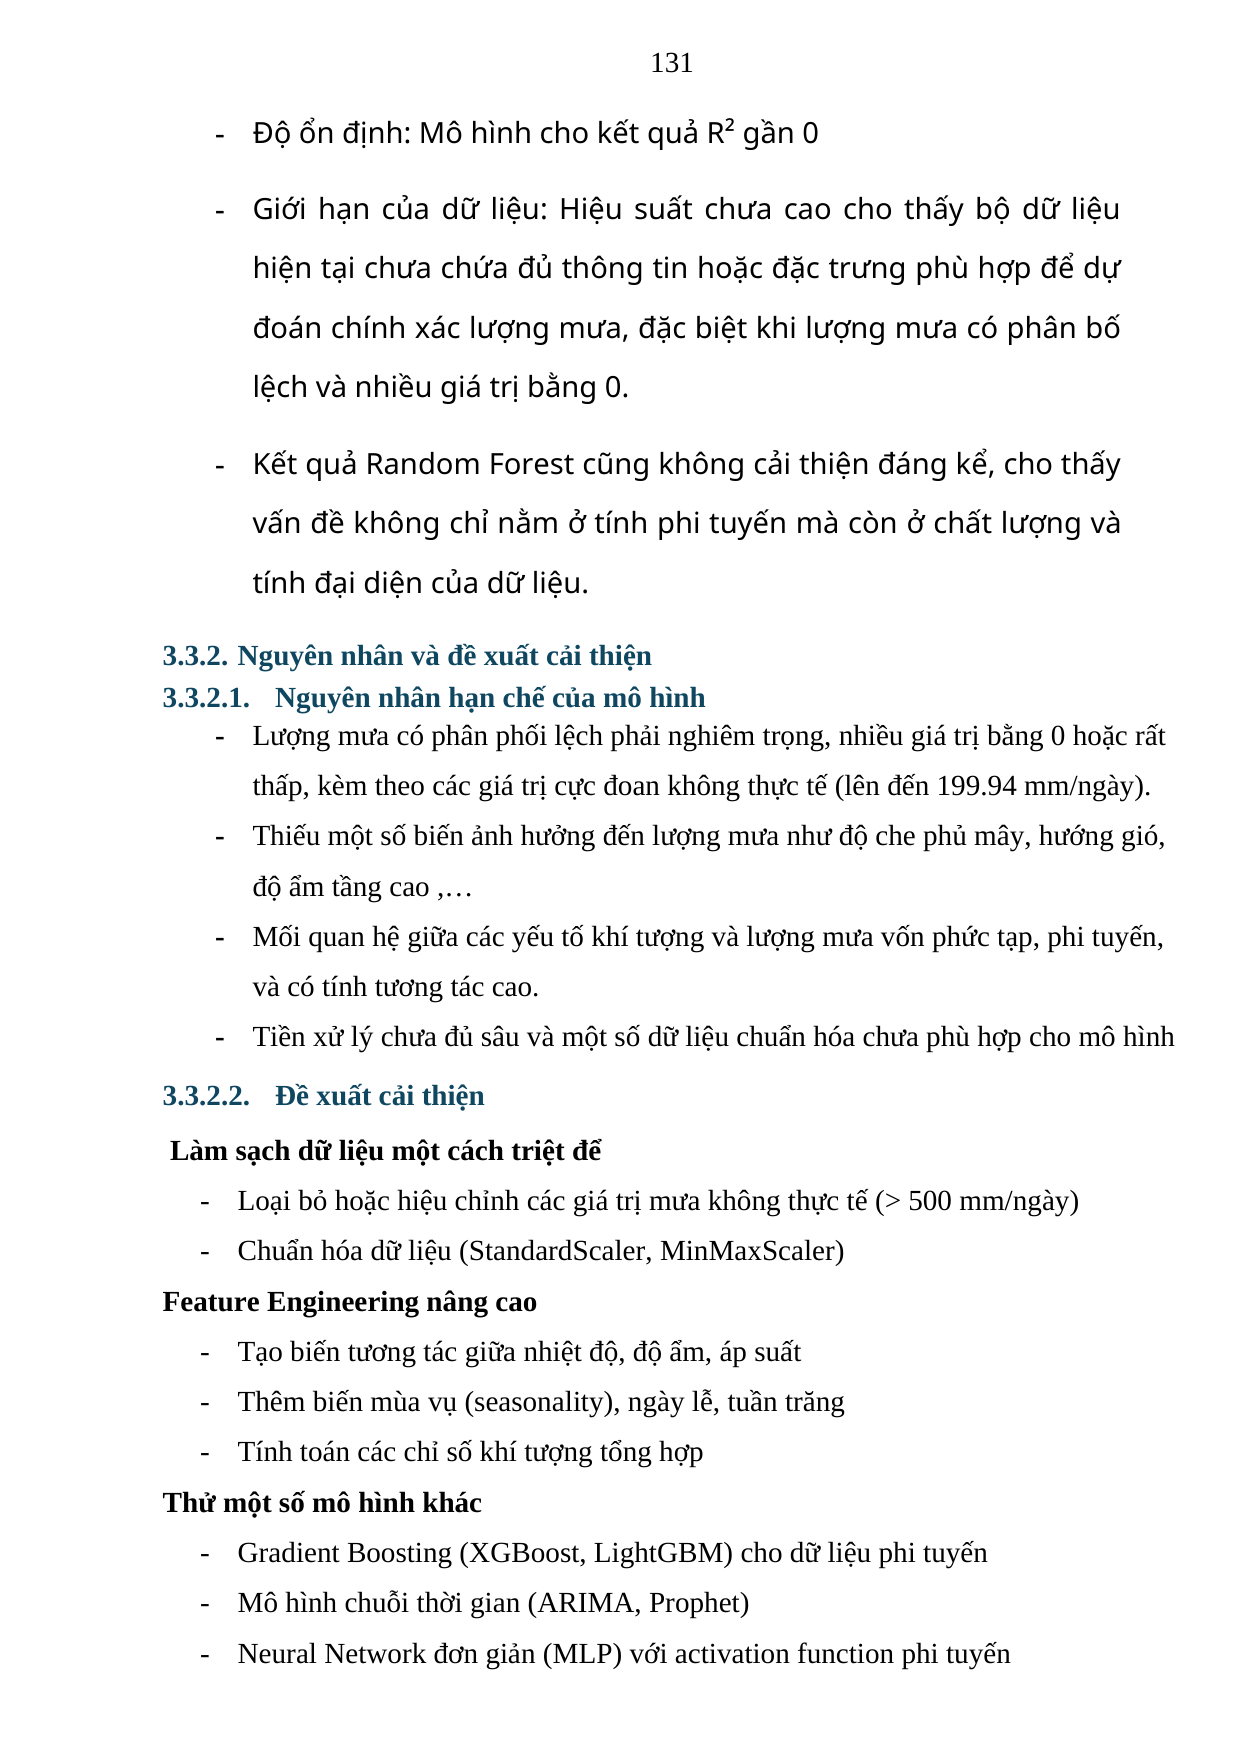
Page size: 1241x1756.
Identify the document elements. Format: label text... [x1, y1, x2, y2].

text Làm sạch dữ liệu một cách triệt để [162, 1133, 1181, 1166]
list Tiền xử lý chưa đủ sâu và một số dữ liệu chuẩn hóa chưa phù hợp cho mô hình [215, 1019, 1181, 1053]
list Neural Network đơn giản (MLP) với activation function phi tuyến [200, 1636, 1181, 1669]
list Mối quan hệ giữa các yếu tố khí tượng và lượng mưa vốn phức tạp, phi tuyến, và có tính tương tác cao. [215, 919, 1181, 1003]
list Mô hình chuỗi thời gian (ARIMA, Prophet) [200, 1586, 1181, 1619]
list Giới hạn của dữ liệu: Hiệu suất chưa cao cho thấy bộ dữ liệu hiện tại chưa chứa đủ thông tin hoặc đặc trưng phù hợp để dự đoán chính xác lượng mưa, đặc biệt khi lượng mưa có phân bố lệch và nhiều giá trị bằng 0. [215, 188, 1122, 406]
list Độ ổn định: Mô hình cho kết quả R² gần 0 [215, 112, 1122, 152]
list Loại bỏ hoặc hiệu chỉnh các giá trị mưa không thực tế (> 500 mm/ngày) [200, 1183, 1181, 1217]
list Tính toán các chỉ số khí tượng tổng hợp [200, 1434, 1181, 1468]
list Chuẩn hóa dữ liệu (StandardScaler, MinMaxScaler) [200, 1233, 1181, 1267]
subtitle Nguyên nhân hạn chế của mô hình [162, 680, 1181, 713]
list Thêm biến mùa vụ (seasonality), ngày lễ, tuần trăng [200, 1384, 1181, 1418]
list Lượng mưa có phân phối lệch phải nghiêm trọng, nhiều giá trị bằng 0 hoặc rất thấp, kèm theo các giá trị cực đoan không thực tế (lên đến 199.94 mm/ngày). [215, 718, 1181, 802]
list Thiếu một số biến ảnh hưởng đến lượng mưa như độ che phủ mây, hướng gió, độ ẩm tầng cao ,… [215, 818, 1181, 902]
text Feature Engineering nâng cao [162, 1284, 1181, 1317]
list Tạo biến tương tác giữa nhiệt độ, độ ẩm, áp suất [200, 1334, 1181, 1367]
list Gradient Boosting (XGBoost, LightGBM) cho dữ liệu phi tuyến [200, 1535, 1181, 1569]
subtitle Đề xuất cải thiện [162, 1078, 1181, 1112]
text Thử một số mô hình khác [162, 1485, 1181, 1518]
subtitle Nguyên nhân và đề xuất cải thiện [162, 638, 1181, 672]
list Kết quả Random Forest cũng không cải thiện đáng kể, cho thấy vấn đề không chỉ nằm ở tính phi tuyến mà còn ở chất lượng và tính đại diện của dữ liệu. [215, 443, 1122, 602]
